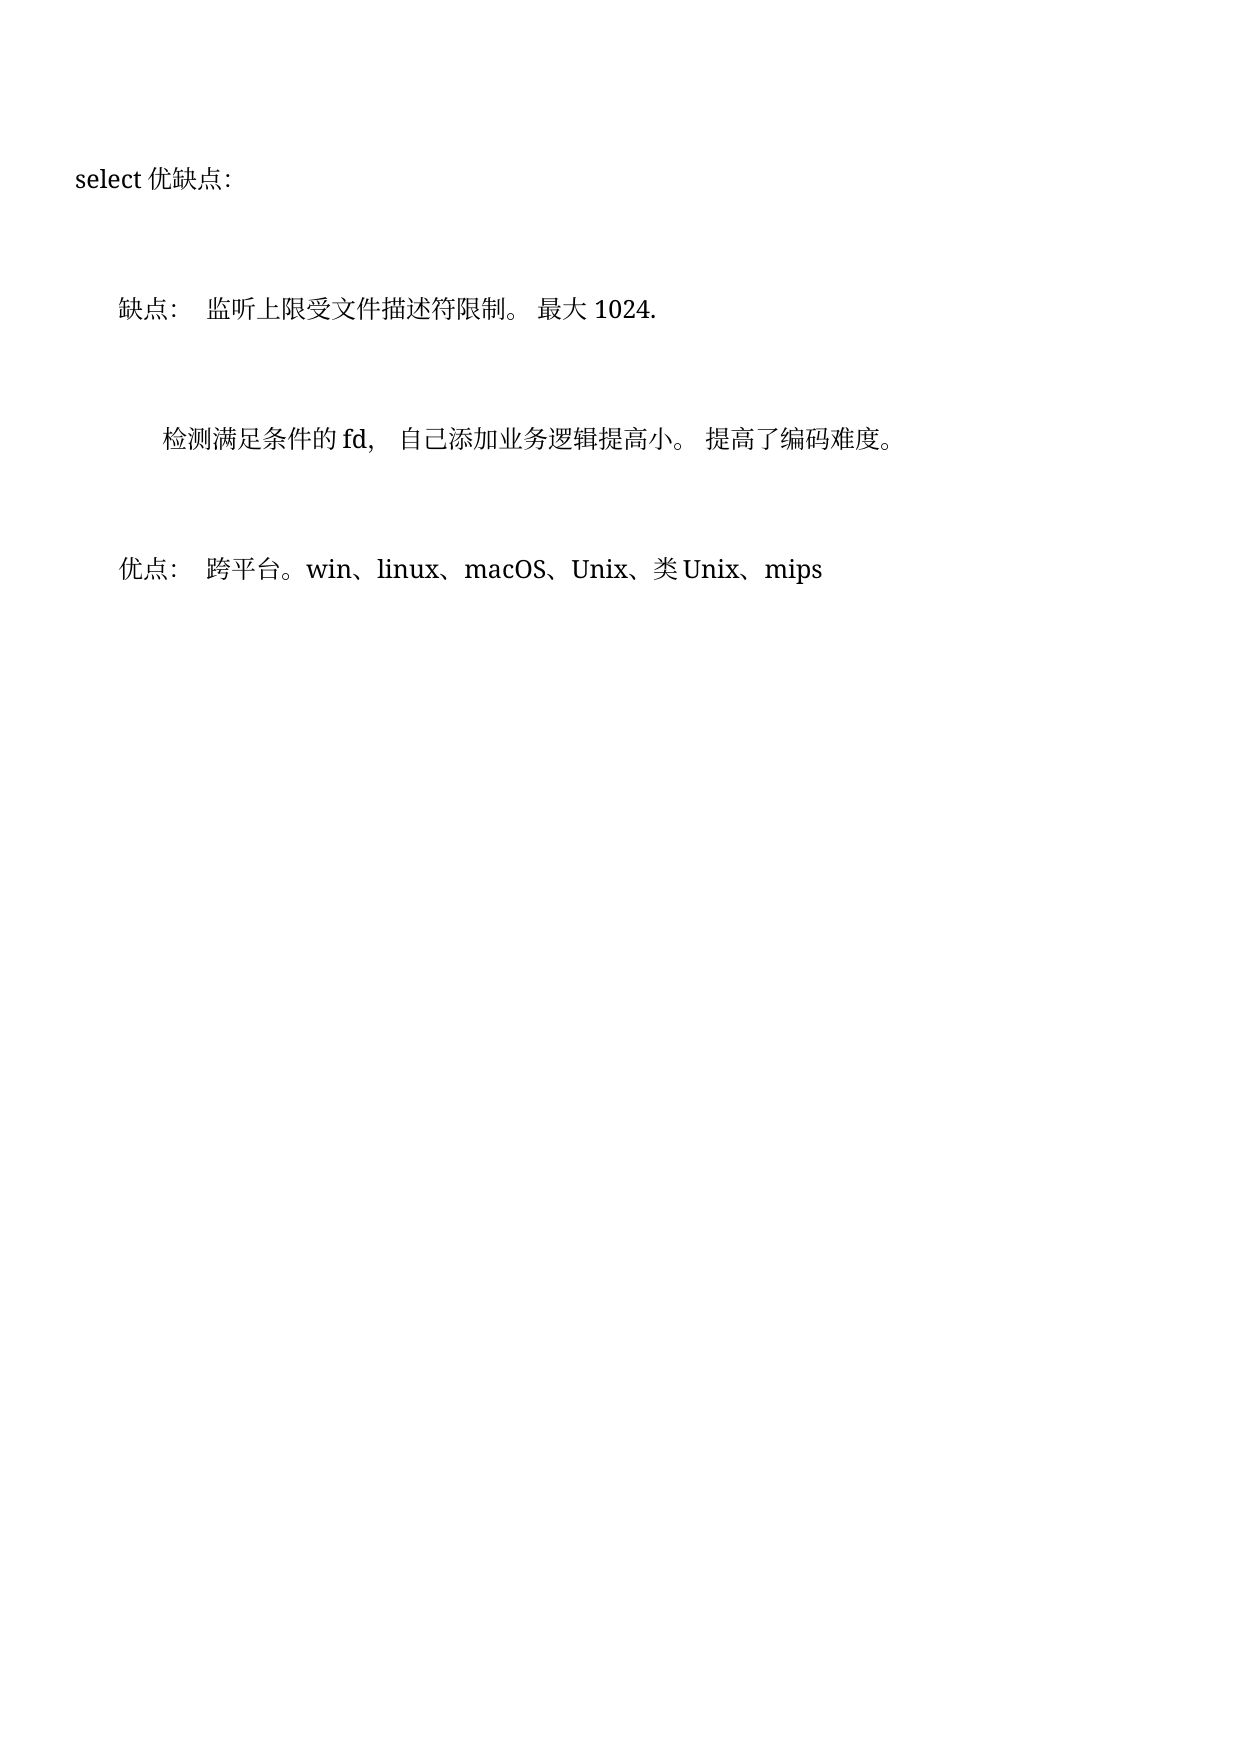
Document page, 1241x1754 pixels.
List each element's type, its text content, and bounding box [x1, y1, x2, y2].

text 优点： 跨平台。win、linux、macOS、Unix、类Unix、mips [75, 536, 1165, 601]
text 检测满足条件的fd， 自己添加业务逻辑提高小。 提高了编码难度。 [75, 406, 1165, 471]
text 缺点： 监听上限受文件描述符限制。 最大 1024. [75, 276, 1165, 341]
text select优缺点： [75, 146, 1165, 211]
